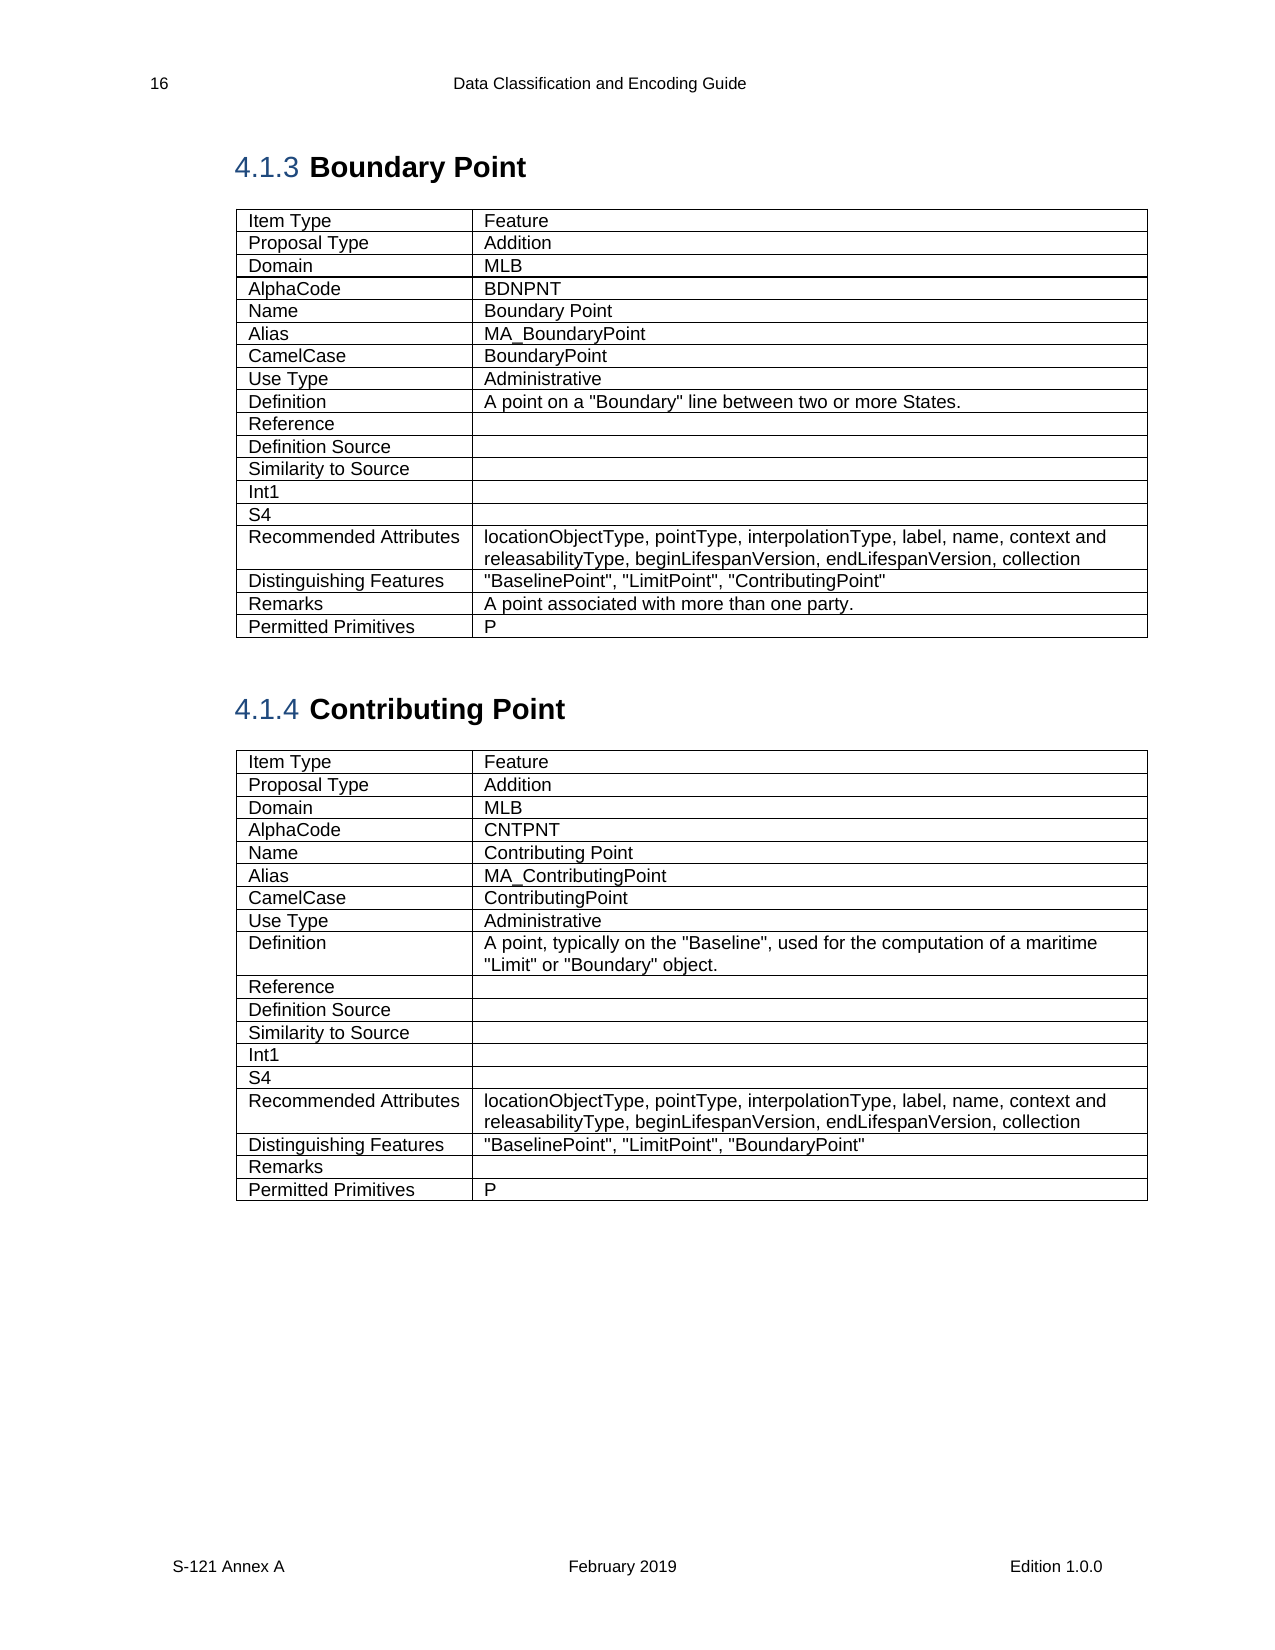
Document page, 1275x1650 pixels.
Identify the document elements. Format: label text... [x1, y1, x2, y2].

table_cell [473, 436, 1147, 457]
table_cell A point on a "Boundary" line between two or more States. [473, 390, 1147, 412]
subtitle Contributing Point [234, 692, 1125, 725]
table_cell Definition [237, 390, 472, 412]
table_cell [473, 481, 1147, 502]
table_cell MLB [473, 255, 1147, 276]
table_cell [473, 504, 1147, 525]
table_cell Reference [237, 976, 472, 998]
table_cell AlphaCode [237, 278, 472, 299]
table_cell MA_ContributingPoint [473, 864, 1147, 886]
table_cell S4 [237, 504, 472, 525]
table_cell MA_BoundaryPoint [473, 323, 1147, 344]
table_cell Similarity to Source [237, 458, 472, 480]
table_cell Distinguishing Features [237, 570, 472, 592]
table_cell Definition Source [237, 436, 472, 457]
table_cell CamelCase [237, 345, 472, 367]
table_cell Reference [237, 413, 472, 434]
table_cell Alias [237, 323, 472, 344]
table_cell AlphaCode [237, 819, 472, 841]
table_cell Similarity to Source [237, 1022, 472, 1043]
table_cell S4 [237, 1067, 472, 1088]
table_cell Definition [237, 932, 472, 975]
table_cell Proposal Type [237, 774, 472, 796]
table_cell BDNPNT [473, 278, 1147, 299]
table_cell Addition [473, 774, 1147, 796]
table_cell "BaselinePoint", "LimitPoint", "BoundaryPoint" [473, 1134, 1147, 1155]
table_cell P [473, 615, 1147, 637]
table_cell [473, 976, 1147, 998]
table_cell A point associated with more than one party. [473, 593, 1147, 614]
table_cell CamelCase [237, 887, 472, 908]
table_cell Domain [237, 255, 472, 276]
table_cell "BaselinePoint", "LimitPoint", "ContributingPoint" [473, 570, 1147, 592]
table_cell Domain [237, 797, 472, 818]
table_cell Remarks [237, 593, 472, 614]
table_cell MLB [473, 797, 1147, 818]
table_cell Definition Source [237, 999, 472, 1021]
table_cell Use Type [237, 910, 472, 931]
table_cell Permitted Primitives [237, 1179, 472, 1200]
table_cell Name [237, 842, 472, 863]
table_cell Boundary Point [473, 300, 1147, 322]
table_cell Use Type [237, 368, 472, 389]
table_cell Name [237, 300, 472, 322]
table_cell Administrative [473, 368, 1147, 389]
table_cell CNTPNT [473, 819, 1147, 841]
table_header Item Type [237, 751, 472, 773]
table_cell [473, 1044, 1147, 1066]
table_cell Distinguishing Features [237, 1134, 472, 1155]
table_cell Addition [473, 232, 1147, 254]
table_cell locationObjectType, pointType, interpolationType, label, name, context and releasabilityType, beginLifespanVersion, endLifespanVersion, collection [473, 1089, 1147, 1132]
table_cell Proposal Type [237, 232, 472, 254]
table_cell [473, 458, 1147, 480]
table_cell P [473, 1179, 1147, 1200]
table_cell [473, 1067, 1147, 1088]
table_header Feature [473, 210, 1147, 231]
subtitle Boundary Point [234, 150, 1125, 183]
table_cell locationObjectType, pointType, interpolationType, label, name, context and releasabilityType, beginLifespanVersion, endLifespanVersion, collection [473, 526, 1147, 569]
table_cell Int1 [237, 1044, 472, 1066]
table_cell Contributing Point [473, 842, 1147, 863]
table_cell Recommended Attributes [237, 1089, 472, 1132]
table_cell Alias [237, 864, 472, 886]
table_cell [473, 999, 1147, 1021]
table_cell Int1 [237, 481, 472, 502]
table_cell [473, 1022, 1147, 1043]
table_cell Permitted Primitives [237, 615, 472, 637]
table_header Item Type [237, 210, 472, 231]
table_cell ContributingPoint [473, 887, 1147, 908]
table_cell A point, typically on the "Baseline", used for the computation of a maritime "Limit" or "Boundary" object. [473, 932, 1147, 975]
table_cell [473, 1156, 1147, 1178]
table_cell Remarks [237, 1156, 472, 1178]
table_cell BoundaryPoint [473, 345, 1147, 367]
table_cell [473, 413, 1147, 434]
table_header Feature [473, 751, 1147, 773]
table_cell Administrative [473, 910, 1147, 931]
table_cell Recommended Attributes [237, 526, 472, 569]
